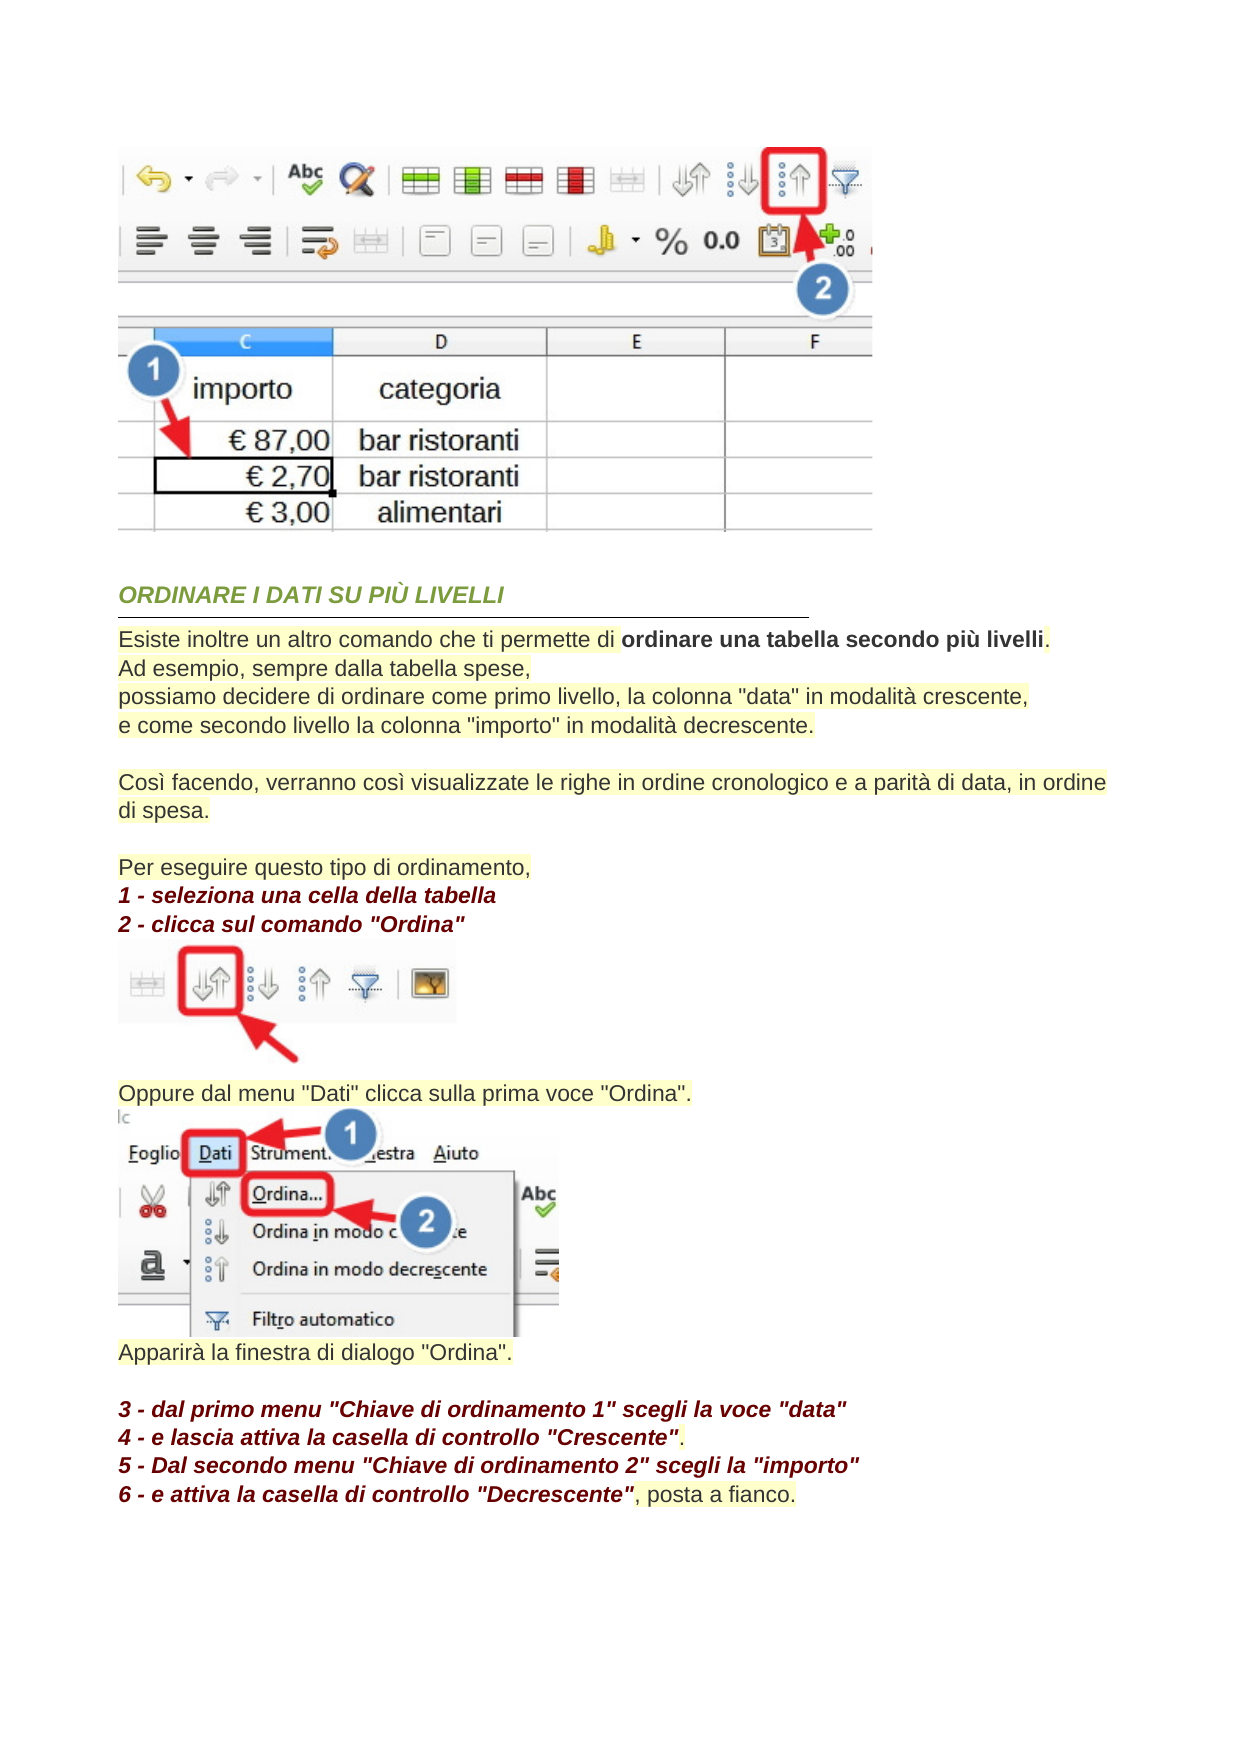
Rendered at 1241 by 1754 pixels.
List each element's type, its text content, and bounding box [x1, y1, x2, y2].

subtitle ORDINARE I DATI SU PIÙ LIVELLI [118, 581, 809, 617]
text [118, 148, 1122, 562]
picture [118, 1108, 559, 1337]
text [118, 626, 1122, 1507]
picture [118, 939, 457, 1078]
picture [118, 147, 873, 532]
